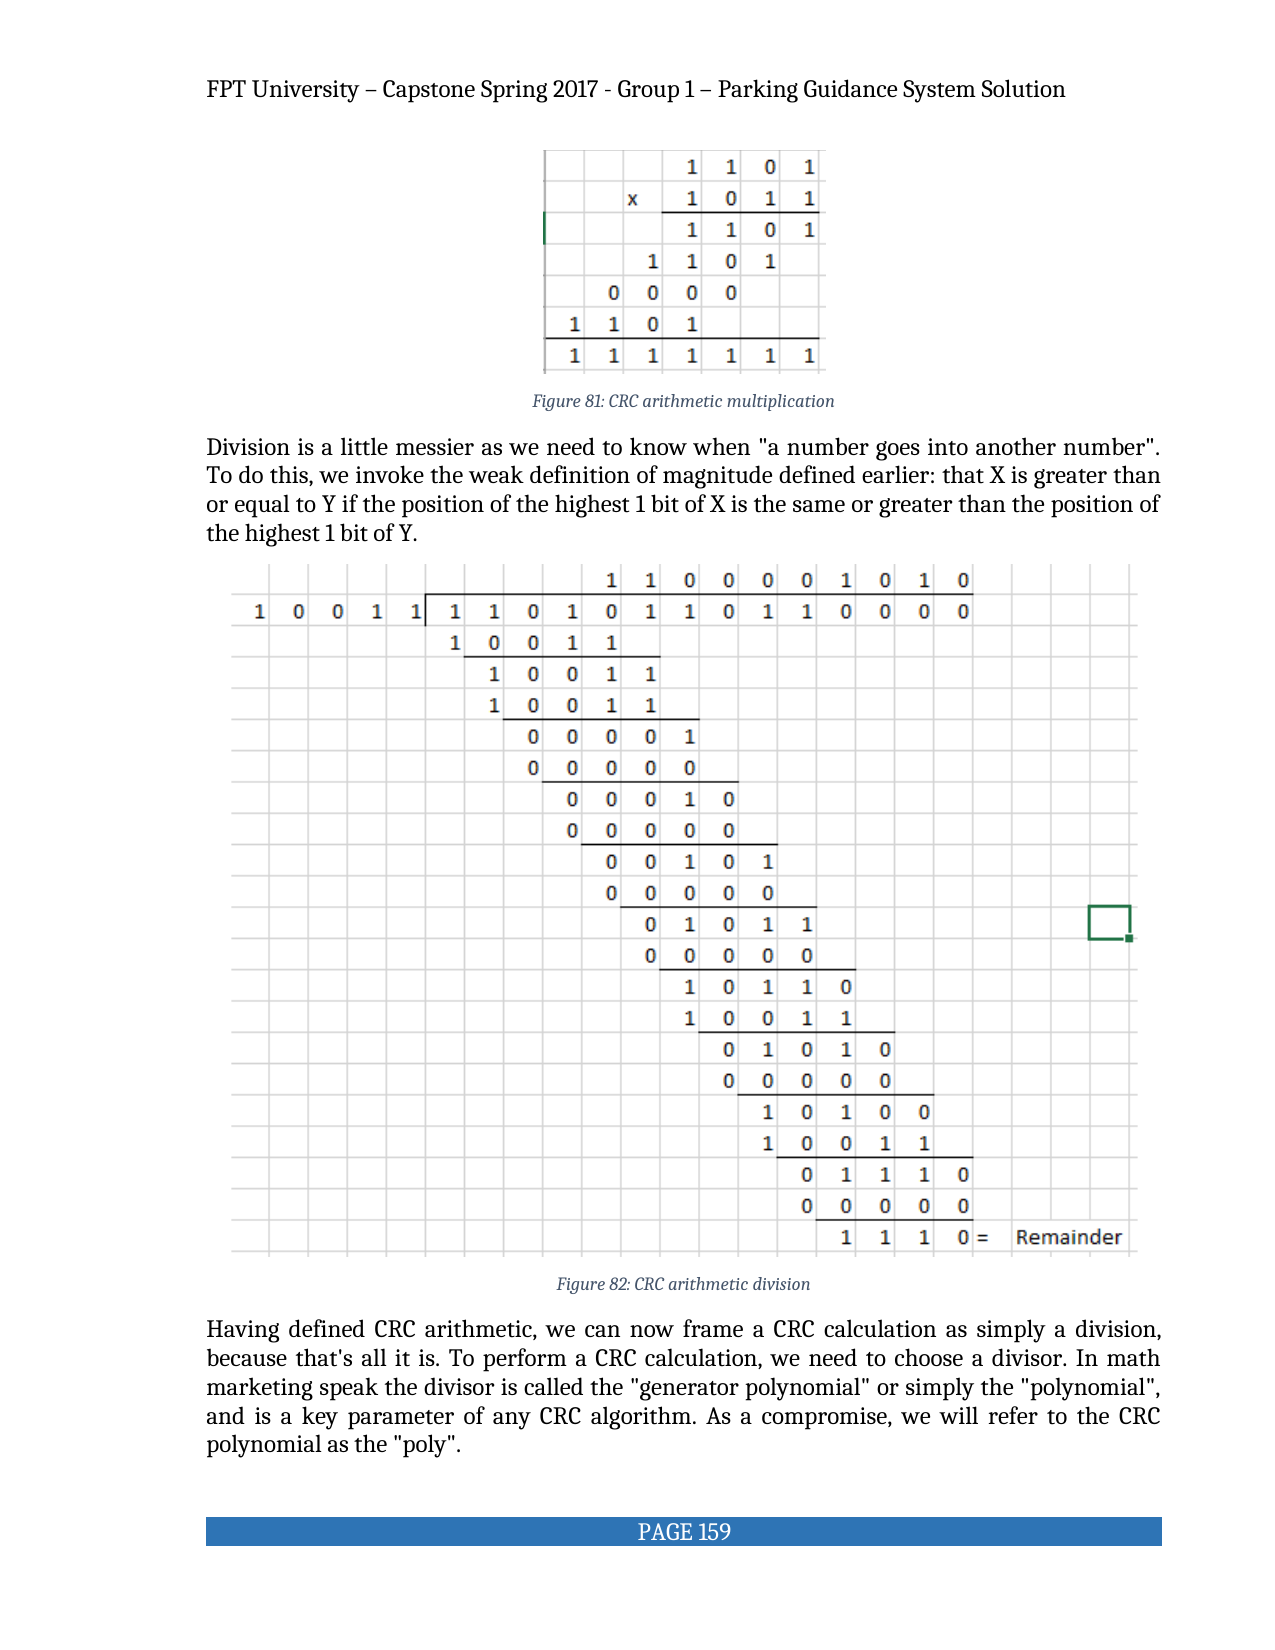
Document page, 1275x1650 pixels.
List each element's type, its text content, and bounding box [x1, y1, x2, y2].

text Having defined CRC arithmetic, we can now frame a CRC calculation as simply a division, because that's all it is. To perform a CRC calculation, we need to choose a divisor. In math marketing speak the divisor is called the "generator polynomial" or simply the "polynomial", and is a key parameter of any CRC algorithm. As a compromise, we will refer to the CRC polynomial as the "poly". [206, 1315, 1162, 1459]
text Division is a little messier as we need to know when "a number goes into another number". To do this, we invoke the weak definition of magnitude defined earlier: that X is greater than or equal to Y if the position of the highest 1 bit of X is the same or greater than the position of the highest 1 bit of Y. [206, 432, 1162, 547]
picture [543, 150, 826, 374]
picture [231, 564, 1138, 1257]
